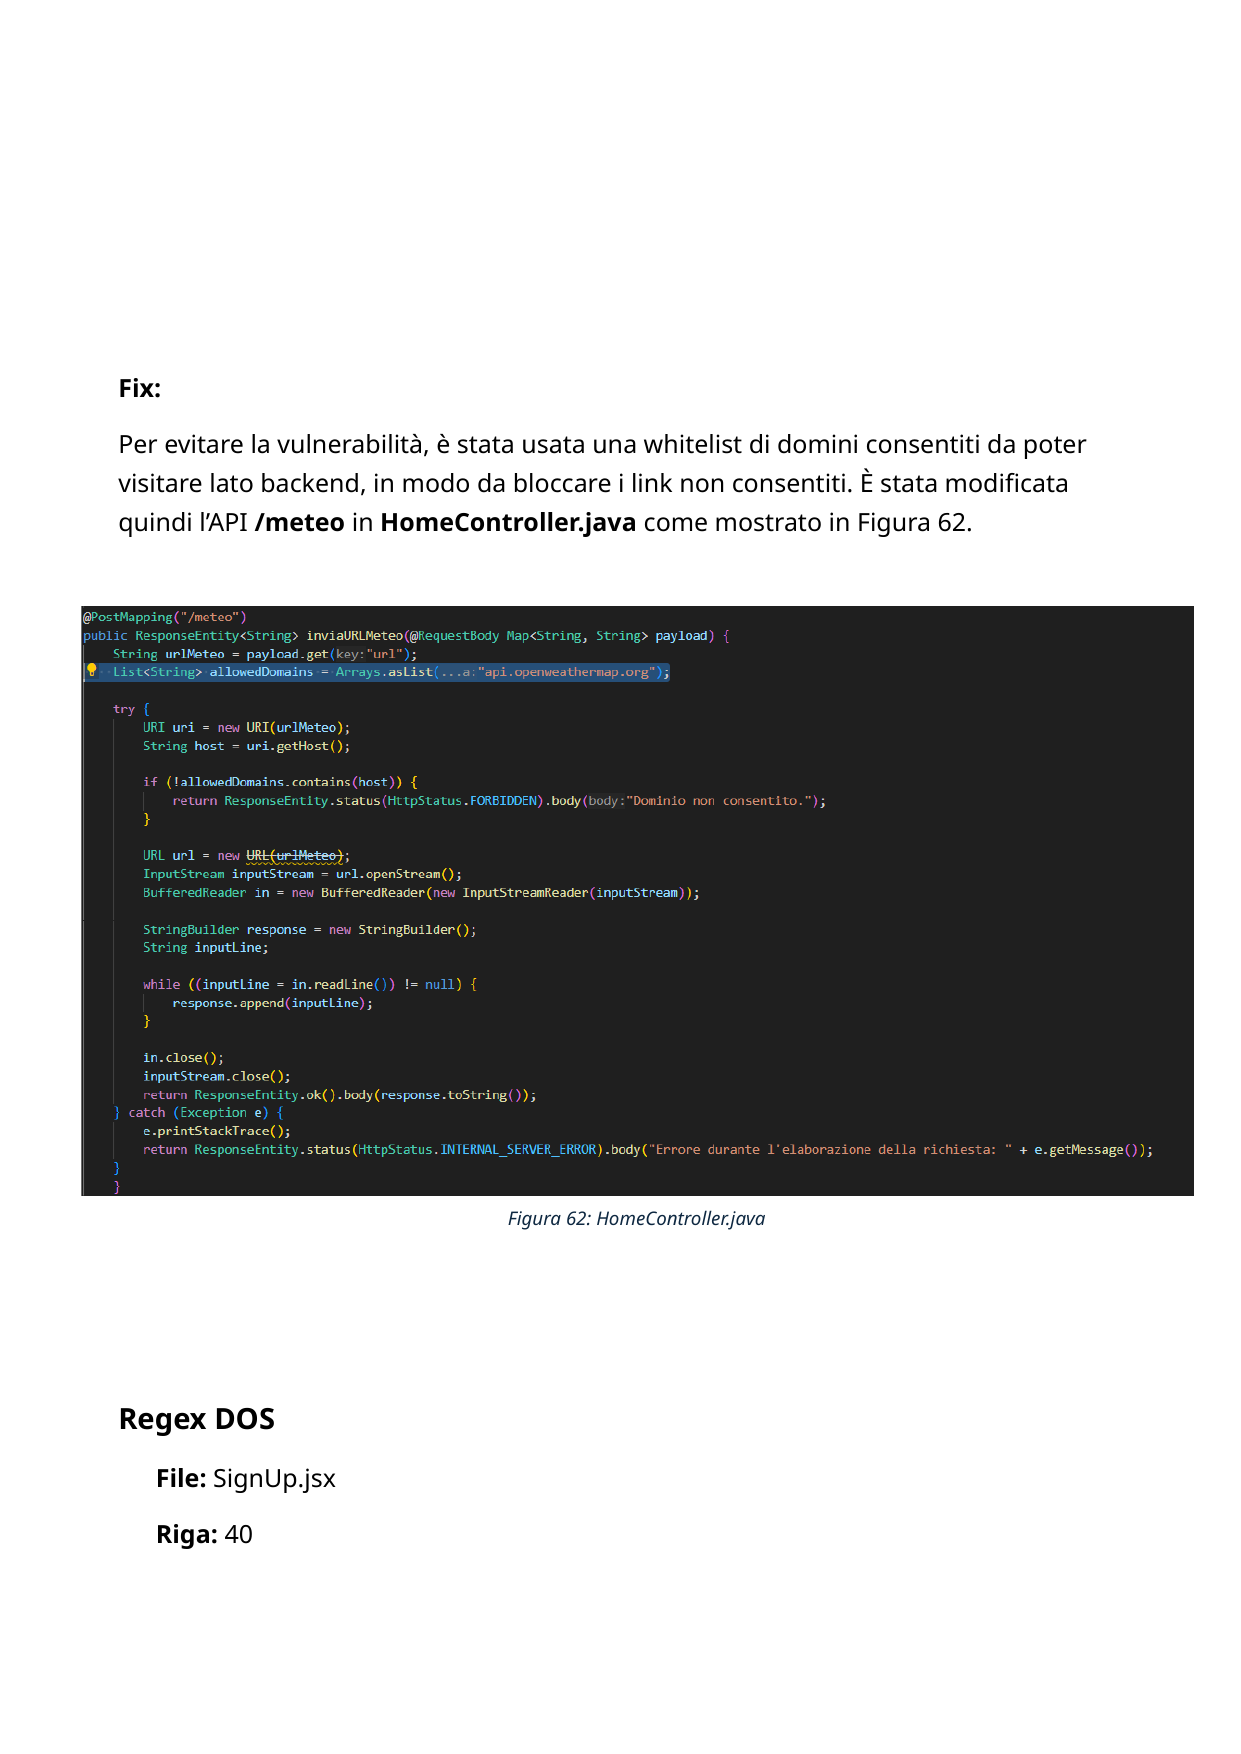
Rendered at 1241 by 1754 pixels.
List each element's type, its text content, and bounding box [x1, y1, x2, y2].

text Regex DOS [118, 1398, 1122, 1438]
picture [81, 606, 1194, 1196]
text Fix: [118, 371, 1122, 405]
text File: SignUp.jsx [156, 1461, 1122, 1495]
text Per evitare la vulnerabilità, è stata usata una whitelist di domini consentiti da poter visitare lato backend, in modo da bloccare i link non consentiti. È stata modificata quindi l’API /meteo in HomeController.java come mostrato in Figura 62. [118, 427, 1122, 539]
text Riga: 40 [156, 1517, 1122, 1551]
